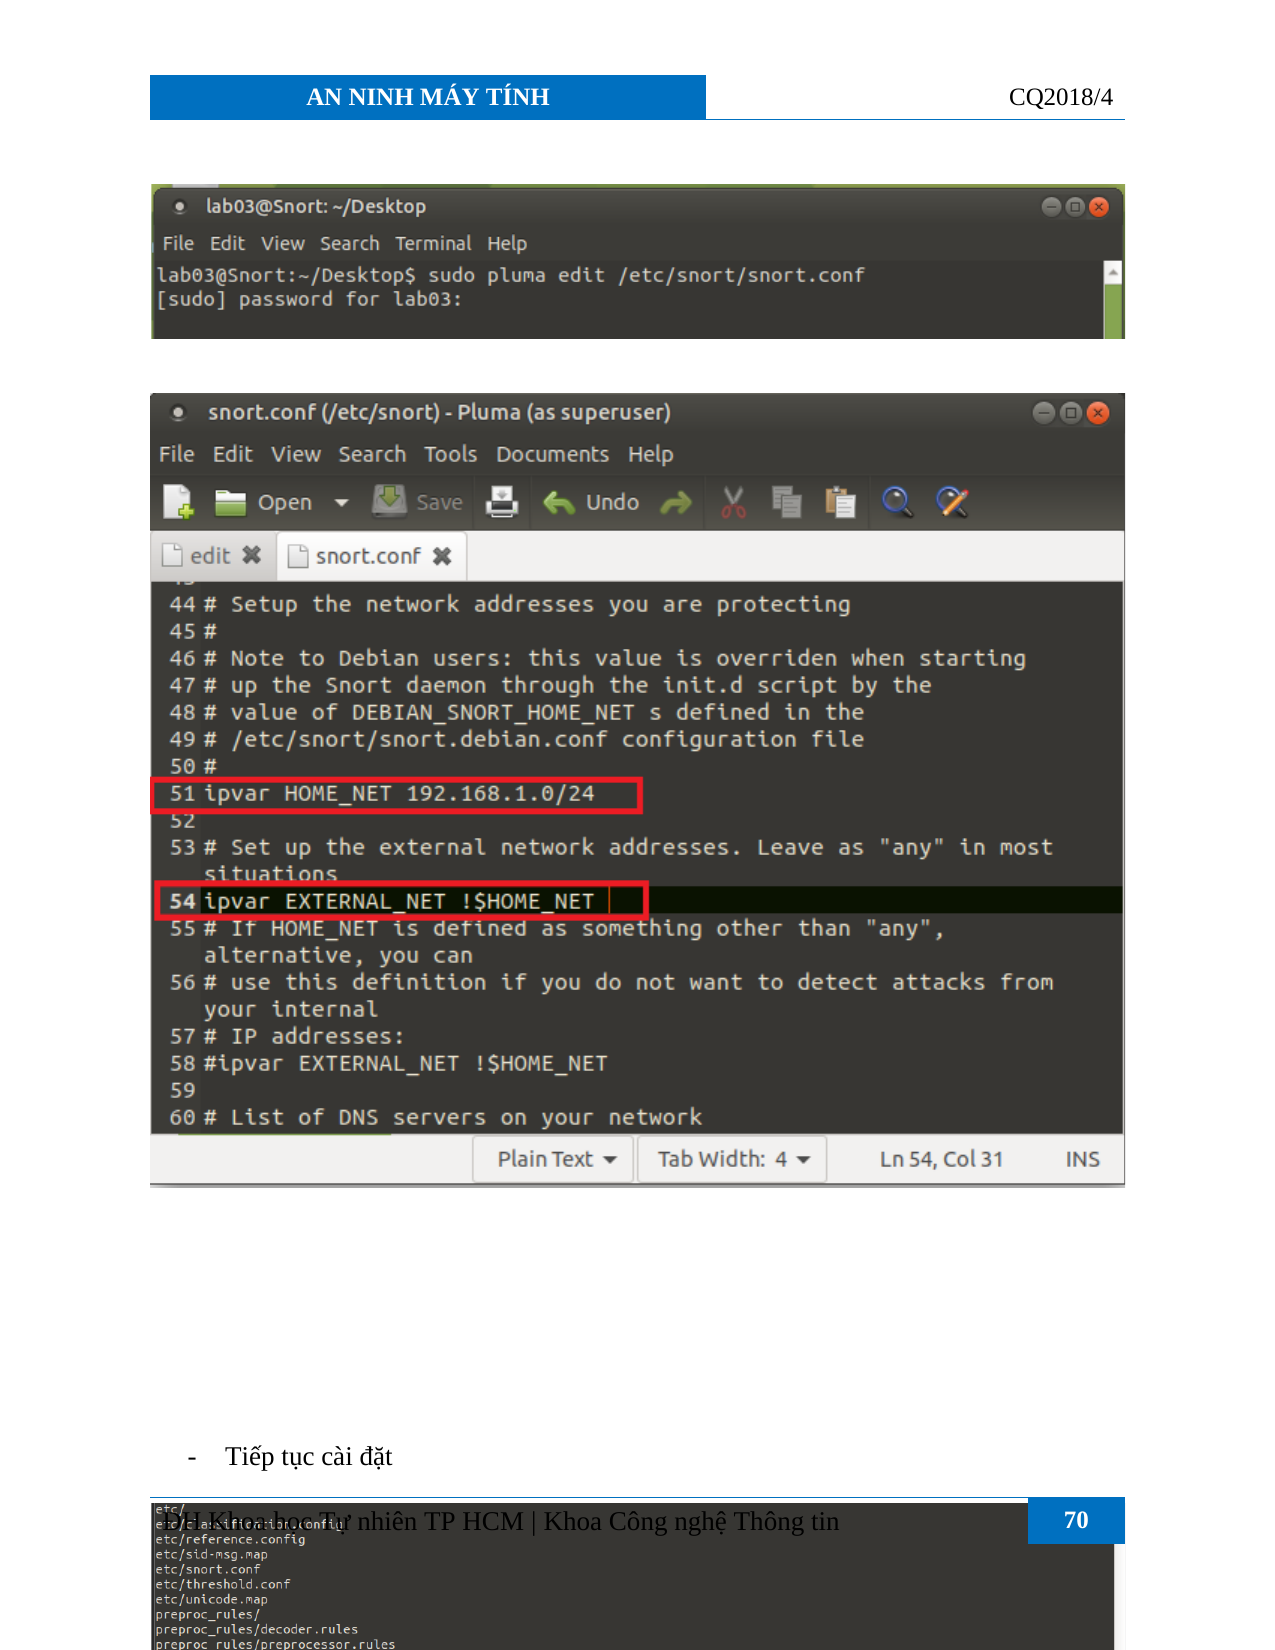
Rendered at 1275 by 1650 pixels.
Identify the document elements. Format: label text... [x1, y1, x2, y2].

picture [151, 1503, 1125, 1650]
picture [151, 184, 1125, 339]
picture [150, 393, 1125, 1188]
list Tiếp tục cài đặt [187, 1440, 1125, 1471]
